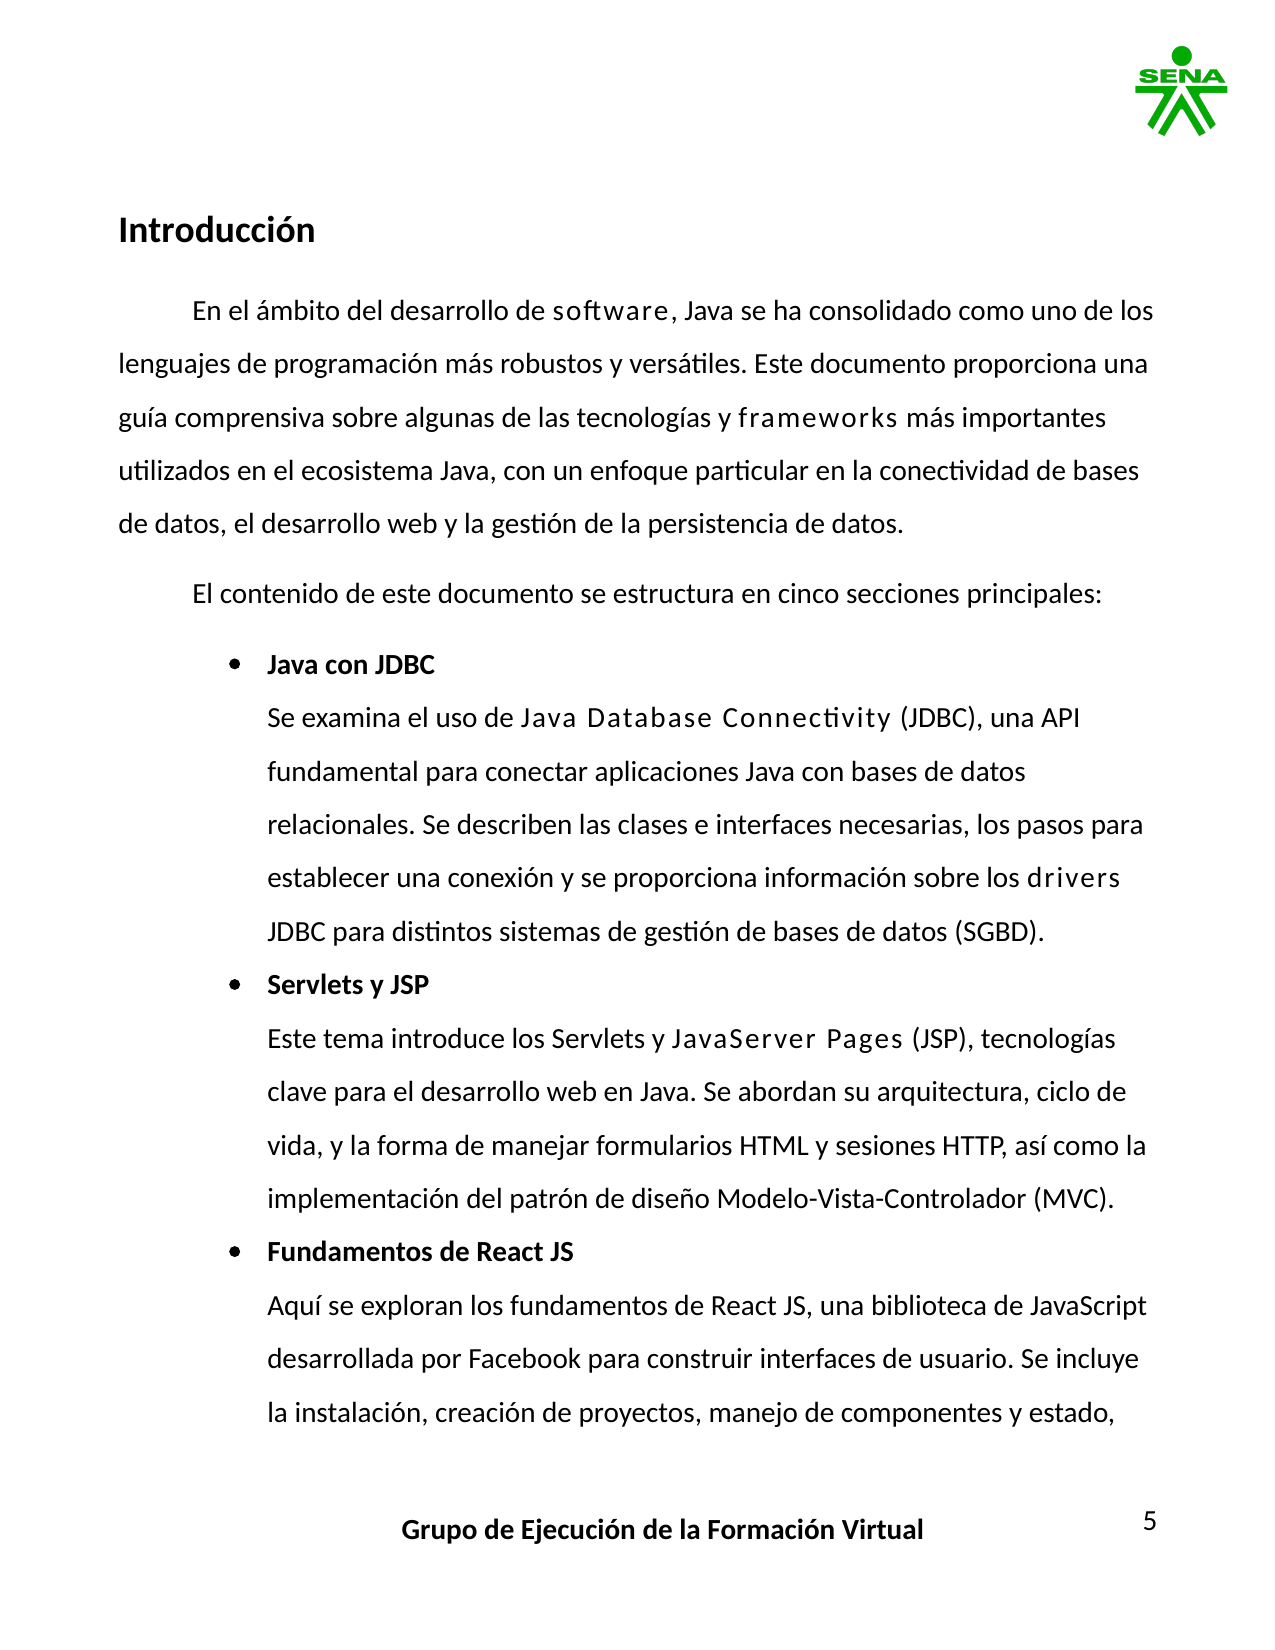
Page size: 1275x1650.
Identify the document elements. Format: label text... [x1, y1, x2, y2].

list Fundamentos de React JS [229, 1233, 1157, 1269]
list Este tema introduce los Servlets y JavaServer Pages (JSP), tecnologías clave para el desarrollo web en Java. Se abordan su arquitectura, ciclo de vida, y la forma de manejar formularios HTML y sesiones HTTP, así como la implementación del patrón de diseño Modelo-Vista-Controlador (MVC). [267, 1020, 1157, 1216]
text En el ámbito del desarrollo de software, Java se ha consolidado como uno de los lenguajes de programación más robustos y versátiles. Este documento proporciona una guía comprensiva sobre algunas de las tecnologías y frameworks más importantes utilizados en el ecosistema Java, con un enfoque particular en la conectividad de bases de datos, el desarrollo web y la gestión de la persistencia de datos. [118, 292, 1157, 541]
list Java con JDBC [229, 646, 1157, 681]
text Introducción [118, 206, 1157, 252]
list Se examina el uso de Java Database Connectivity (JDBC), una API fundamental para conectar aplicaciones Java con bases de datos relacionales. Se describen las clases e interfaces necesarias, los pasos para establecer una conexión y se proporciona información sobre los drivers JDBC para distintos sistemas de gestión de bases de datos (SGBD). [267, 699, 1157, 948]
picture [1135, 46, 1228, 136]
text El contenido de este documento se estructura en cinco secciones principales: [118, 576, 1157, 611]
list Servlets y JSP [229, 966, 1157, 1002]
